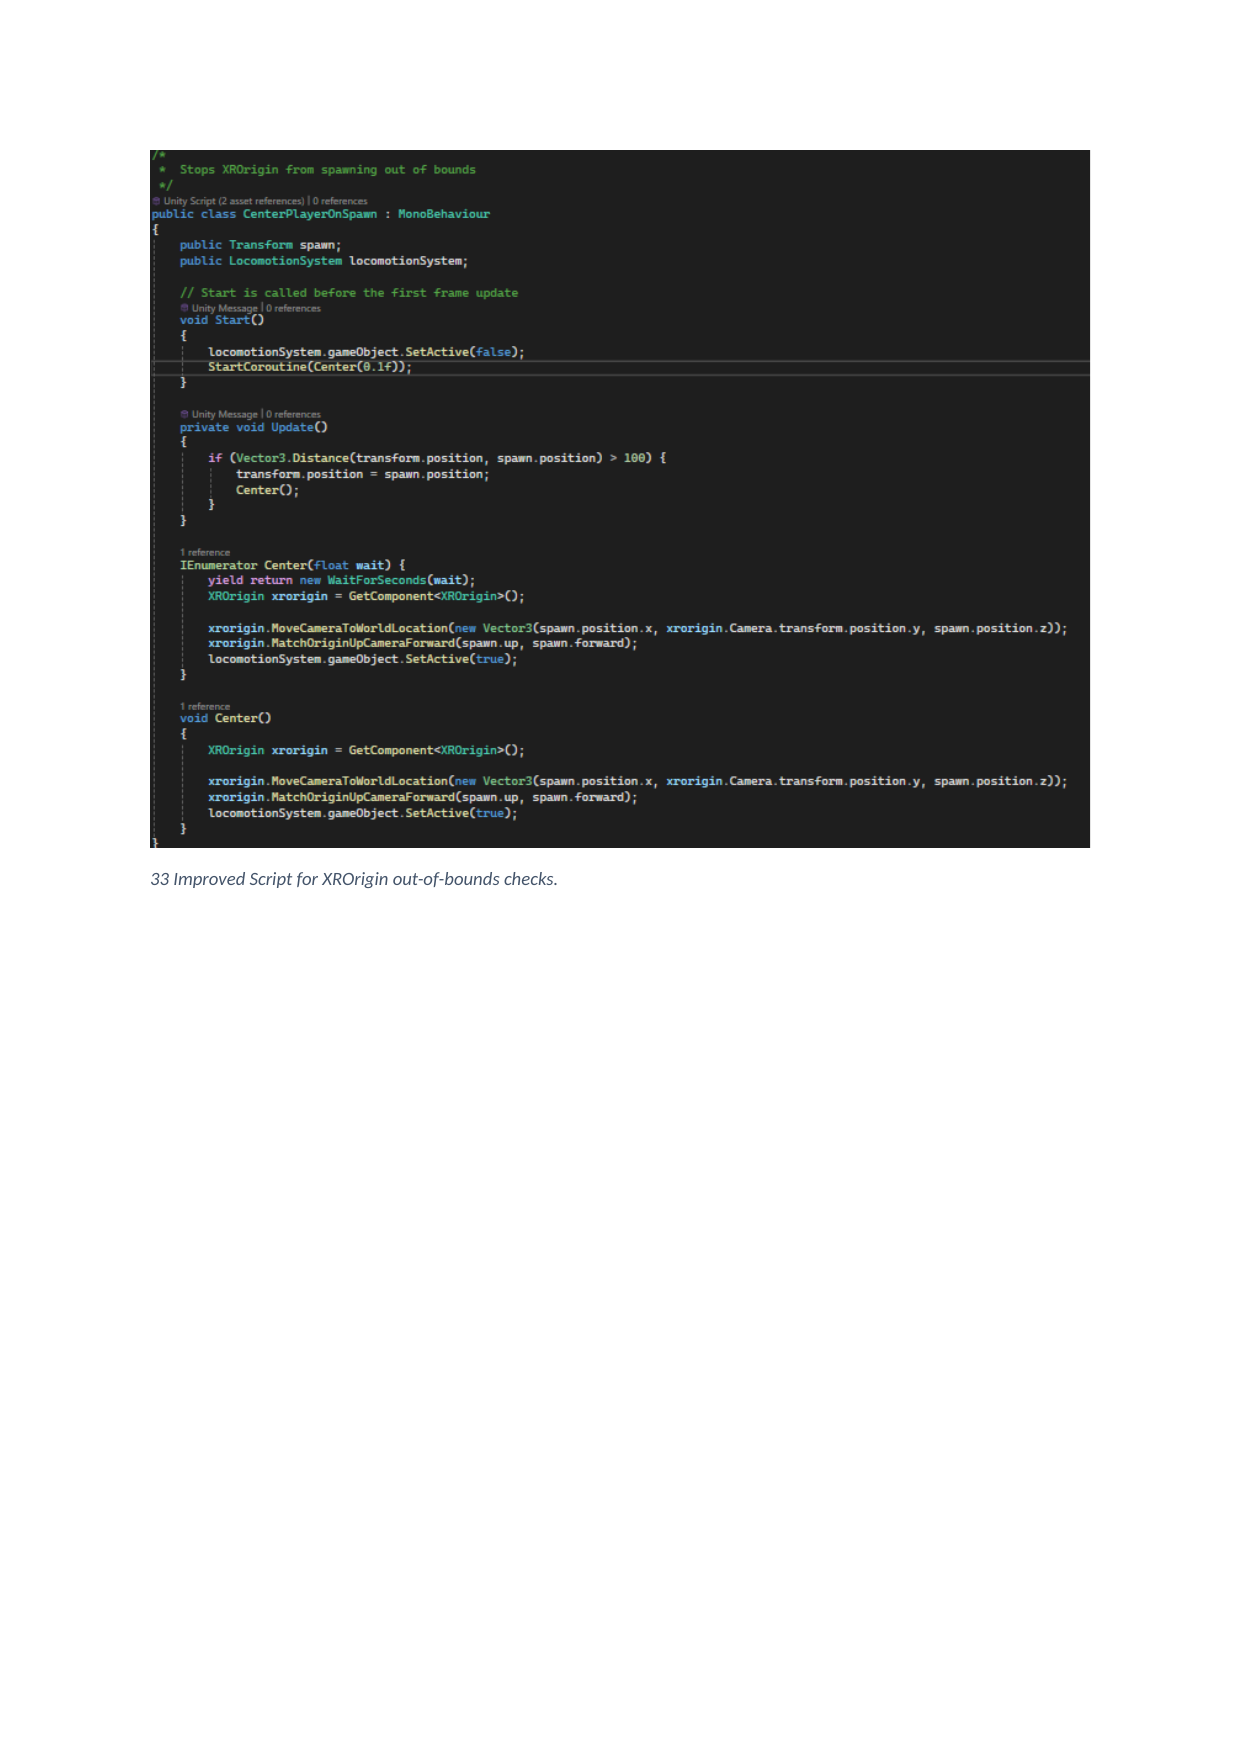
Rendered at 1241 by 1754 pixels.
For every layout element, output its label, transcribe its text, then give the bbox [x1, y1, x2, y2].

picture [150, 150, 1091, 848]
text 33 Improved Script for XROrigin out-of-bounds checks. [150, 867, 1090, 889]
